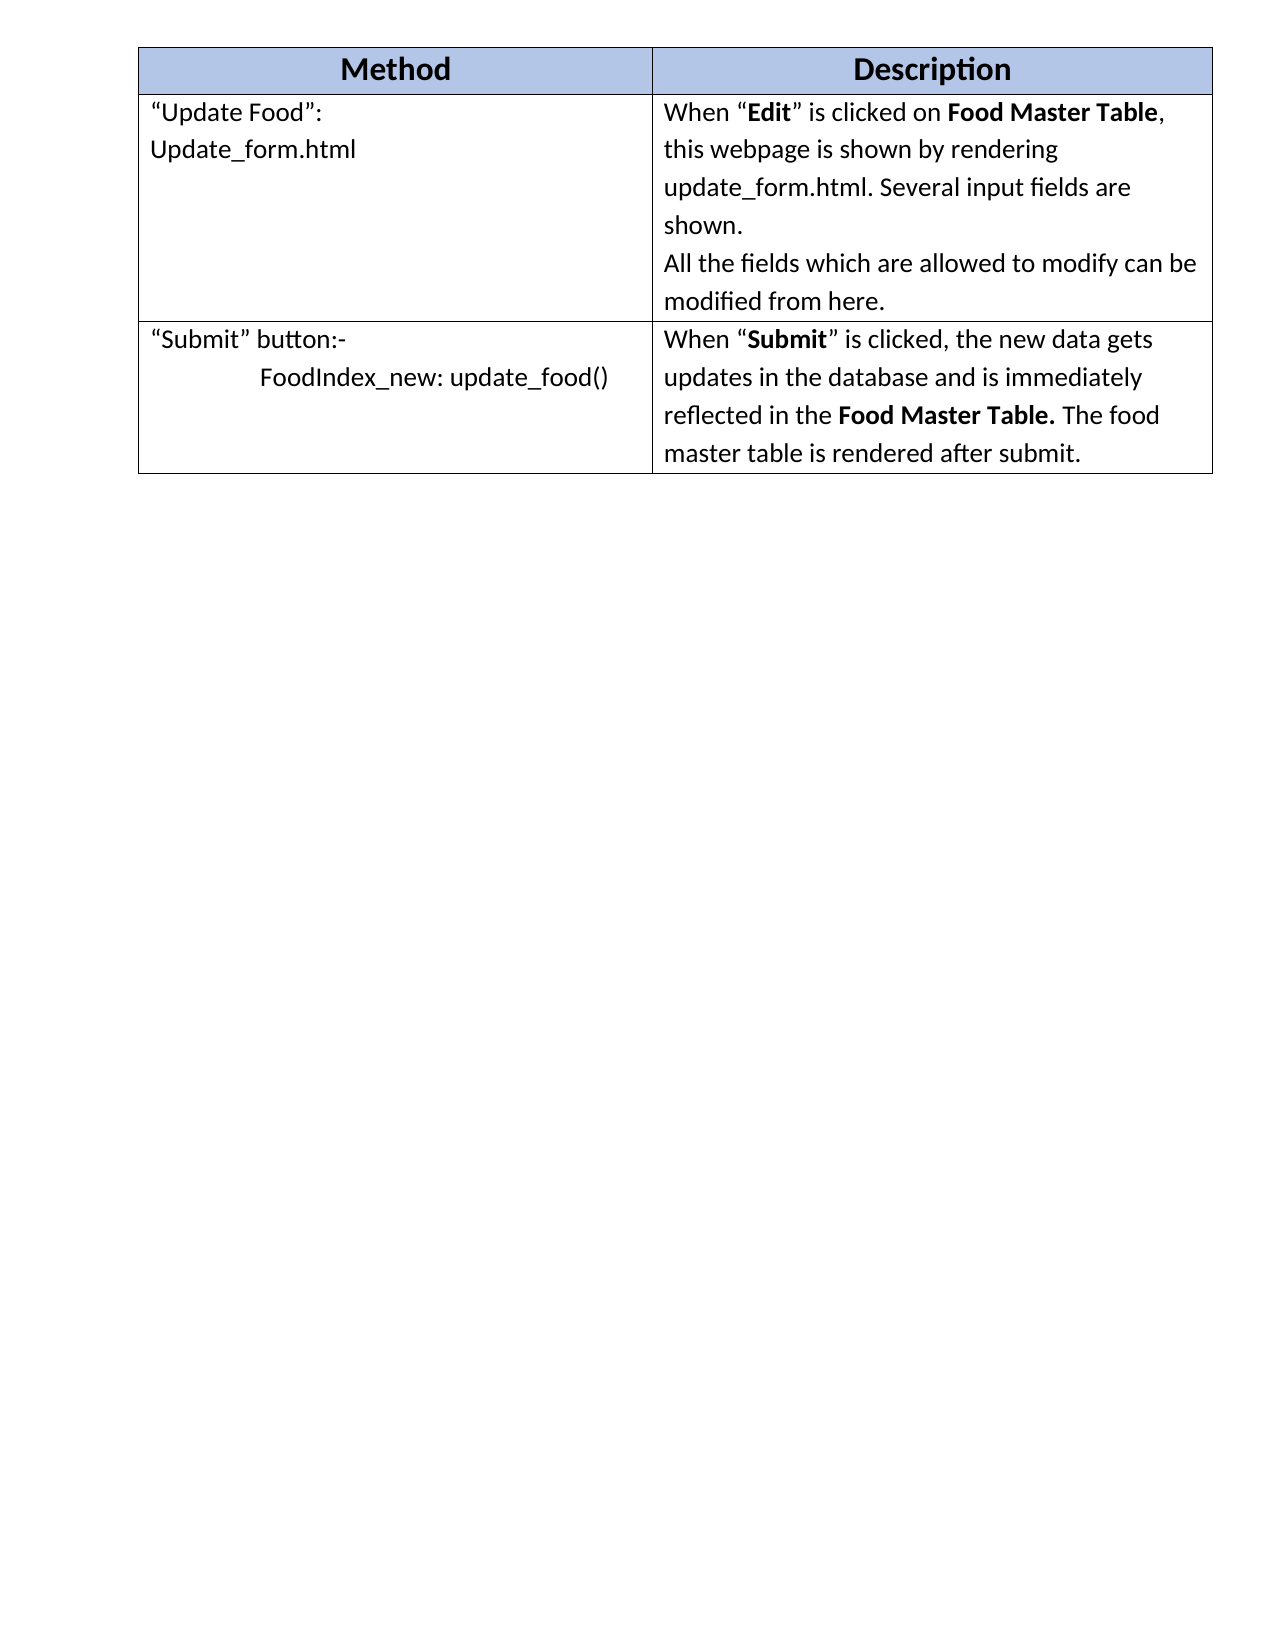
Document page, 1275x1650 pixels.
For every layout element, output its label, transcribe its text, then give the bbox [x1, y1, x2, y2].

table_cell “Update Food”: Update_form.html [139, 95, 652, 321]
table_header Method [139, 48, 652, 94]
table_cell When “Edit” is clicked on Food Master Table, this webpage is shown by rendering update_form.html. Several input fields are shown. All the fields which are allowed to modify can be modified from here. [653, 95, 1212, 321]
table_cell When “Submit” is clicked, the new data gets updates in the database and is immediately reflected in the Food Master Table. The food master table is rendered after submit. [653, 322, 1212, 473]
table_cell “Submit” button:- FoodIndex_new: update_food() [139, 322, 652, 473]
table_header Description [653, 48, 1212, 94]
